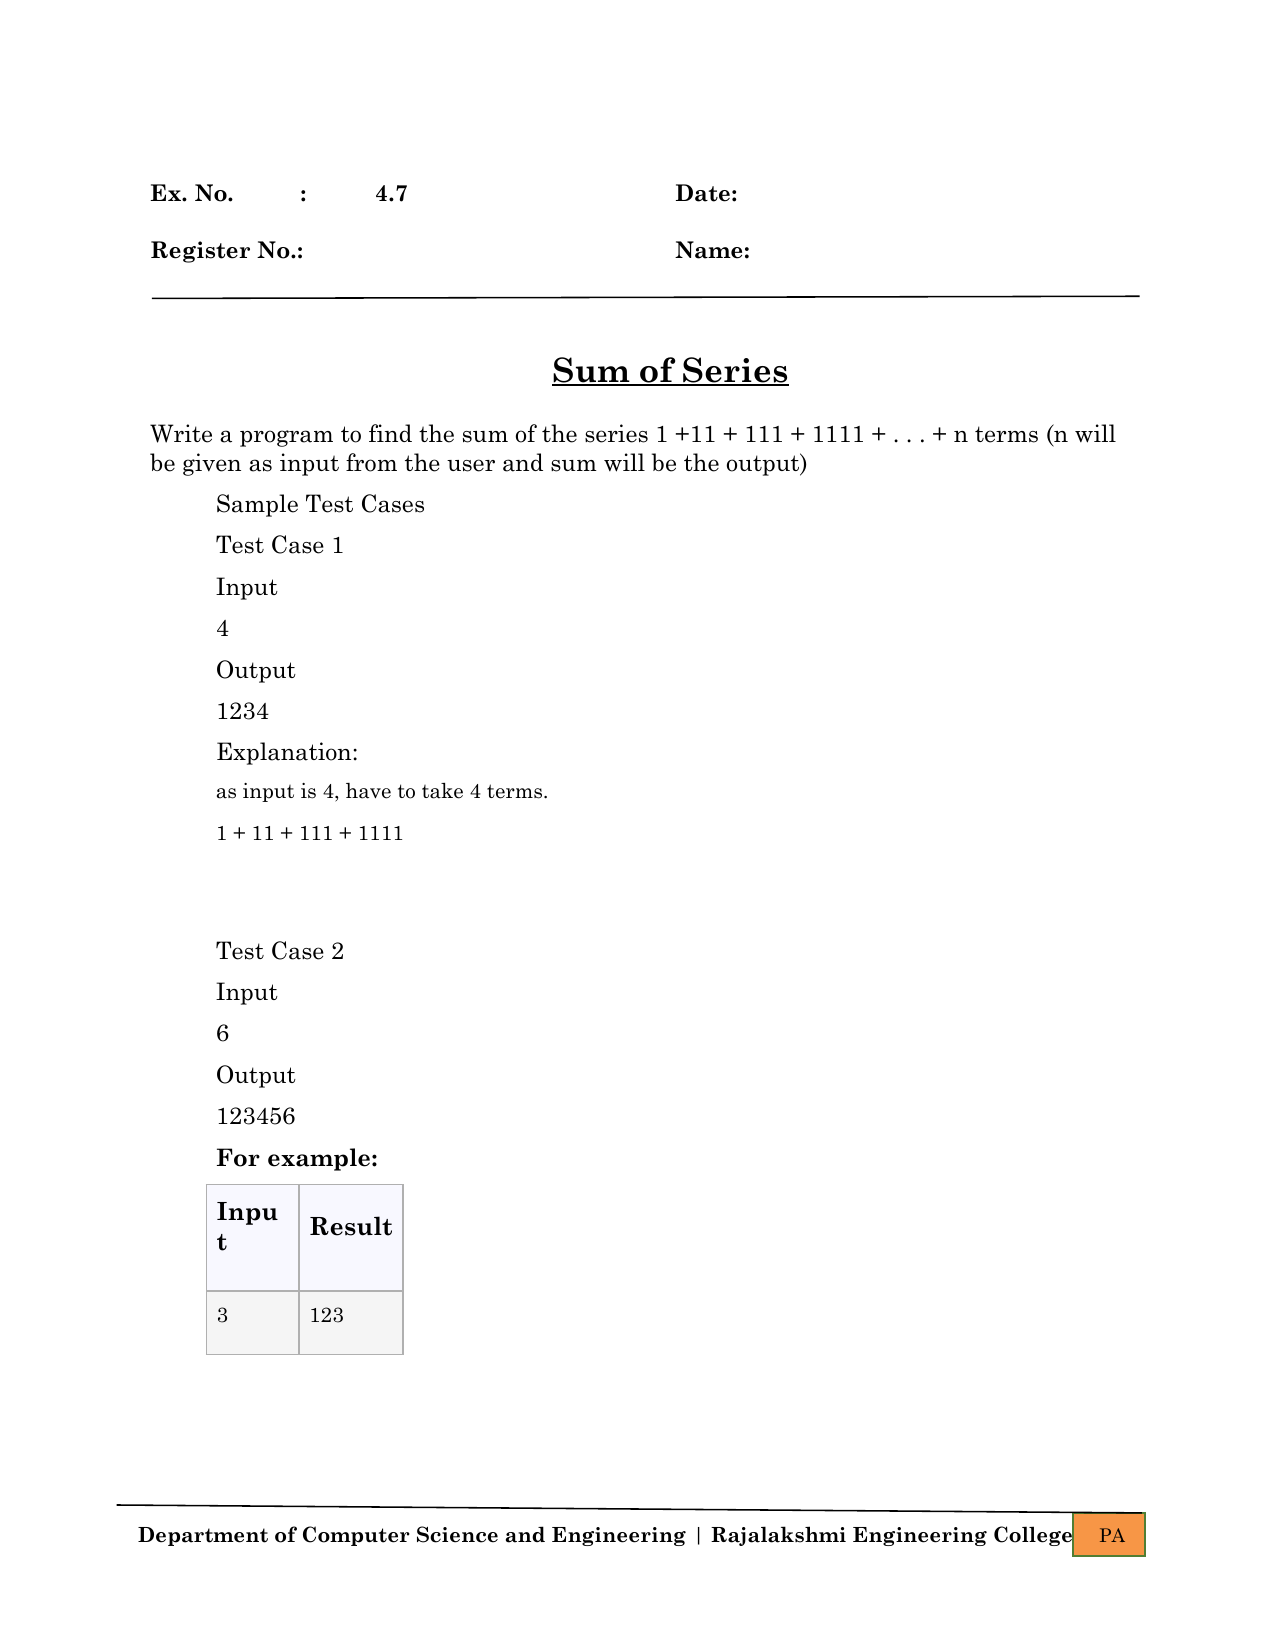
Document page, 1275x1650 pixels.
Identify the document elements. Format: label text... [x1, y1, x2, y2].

text Input [216, 572, 1125, 601]
text Test Case 2 [216, 936, 1125, 964]
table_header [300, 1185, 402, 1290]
text Write a program to find the sum of the series 1 +11 + 111 + 1111 + . . . + n terms (n will be given as input from the user and sum will be the output) [150, 419, 1125, 476]
text 1 + 11 + 111 + 1111 [216, 820, 1125, 845]
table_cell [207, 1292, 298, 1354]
text 1234 [216, 696, 1125, 724]
text as input is 4, have to take 4 terms. [216, 778, 1125, 803]
text Sum of Series [216, 349, 1125, 389]
text Test Case 1 [216, 530, 1125, 559]
text Sample Test Cases [216, 489, 1125, 518]
text Output [216, 1059, 1125, 1088]
text 4 [216, 613, 1125, 642]
text Ex. No. : 4.7 Date: [150, 179, 1125, 207]
text 123456 [216, 1101, 1125, 1130]
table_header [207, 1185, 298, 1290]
text Input [216, 977, 1125, 1006]
text Output [216, 654, 1125, 683]
text For example: [216, 1142, 1125, 1171]
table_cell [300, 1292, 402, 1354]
text Explanation: [216, 737, 1125, 766]
text Register No.: Name: [150, 236, 1125, 263]
text 6 [216, 1018, 1125, 1047]
